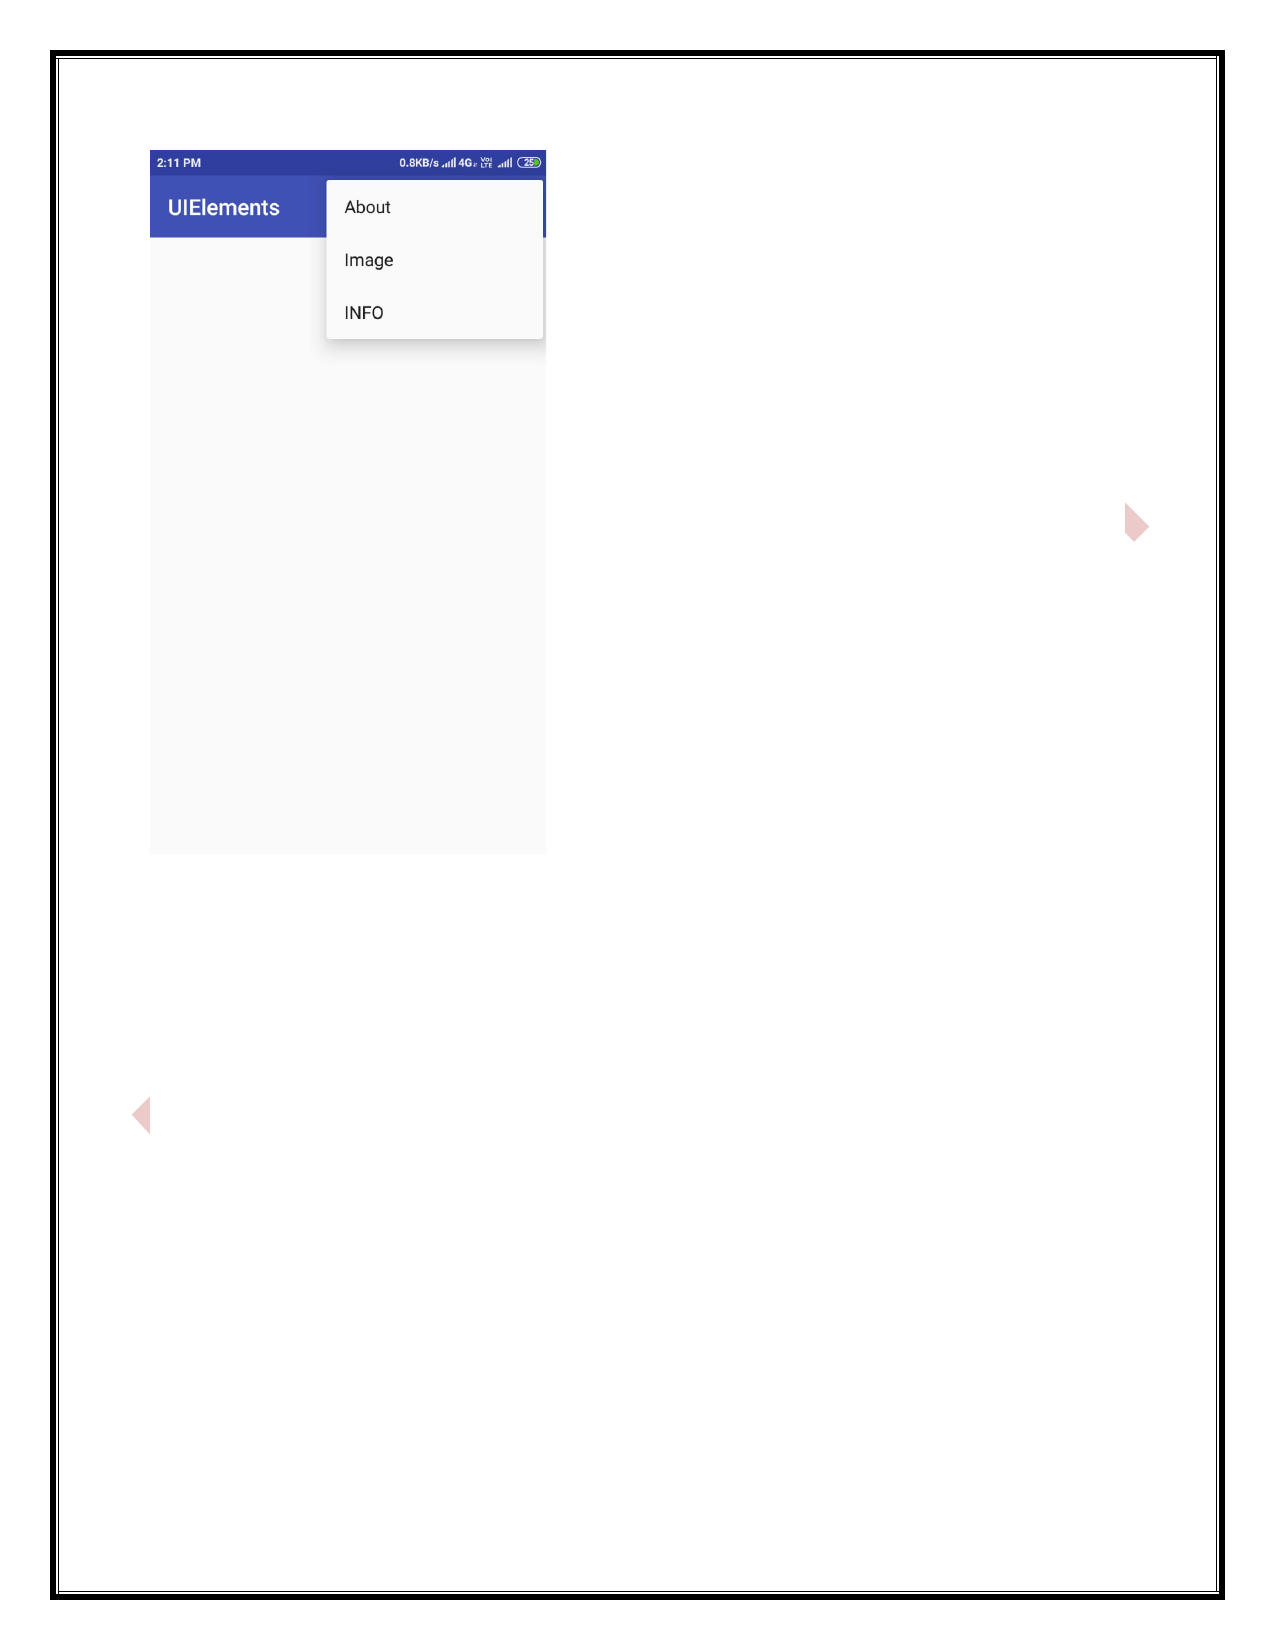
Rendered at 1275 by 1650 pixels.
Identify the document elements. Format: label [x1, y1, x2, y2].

picture [150, 150, 547, 854]
